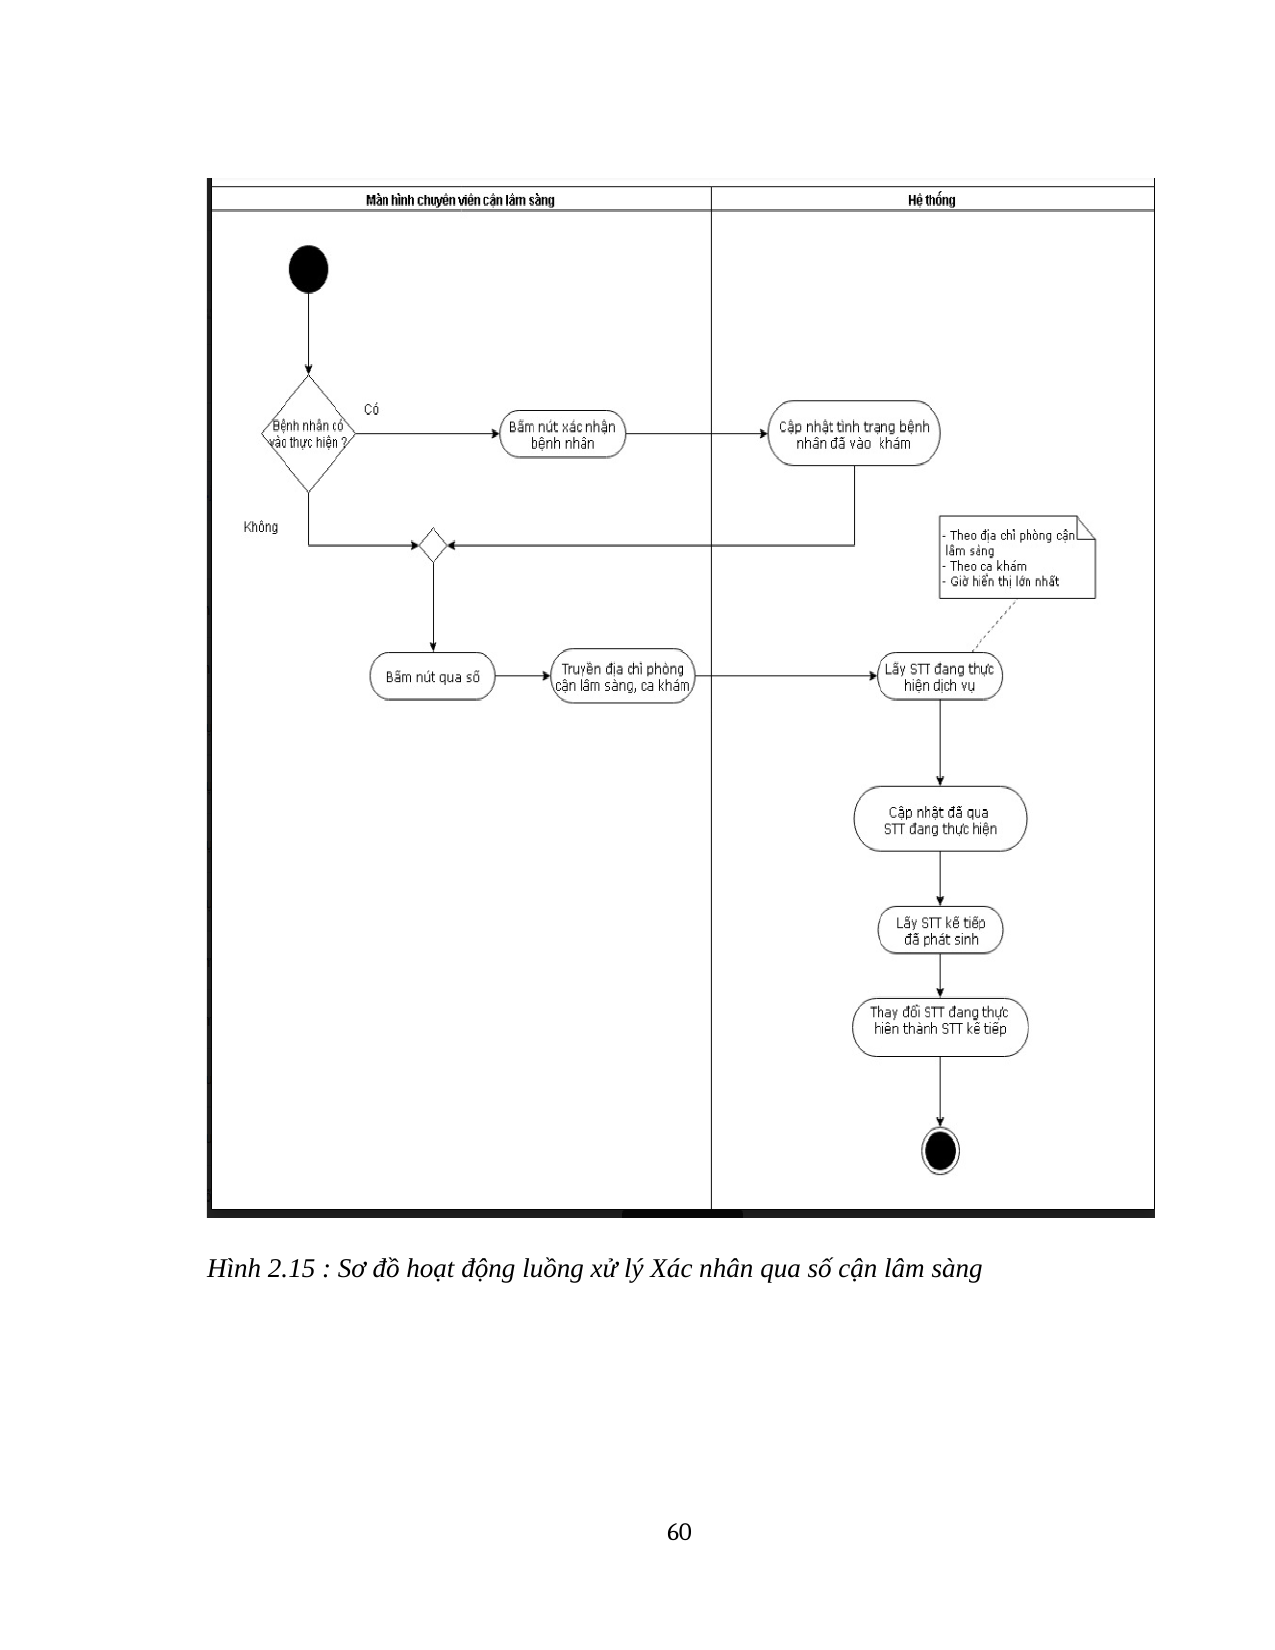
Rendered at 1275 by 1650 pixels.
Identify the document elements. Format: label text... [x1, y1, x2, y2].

subtitle Hình 2.15 : Sơ đồ hoạt động luồng xử lý Xác nhân qua số cận lâm sàng [207, 1252, 1152, 1283]
picture [206, 178, 1155, 1218]
